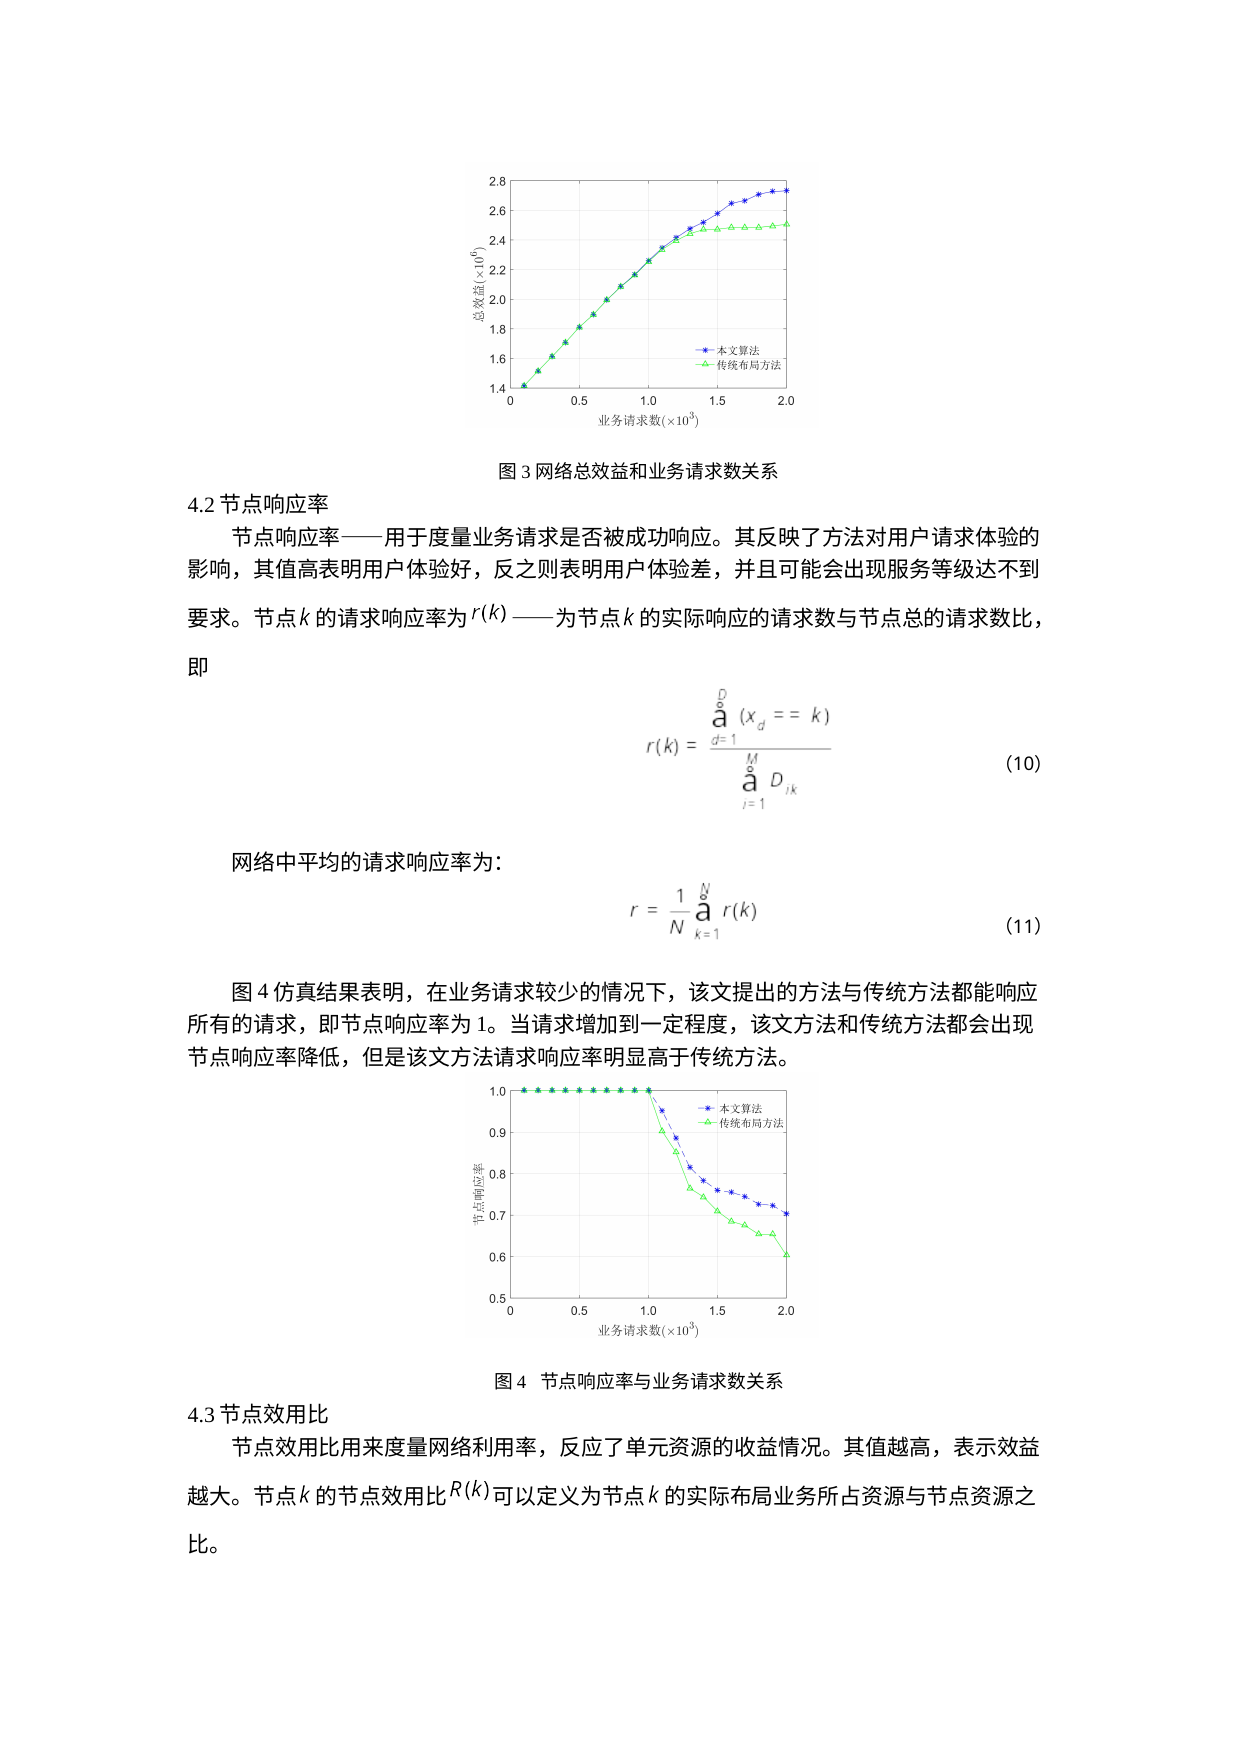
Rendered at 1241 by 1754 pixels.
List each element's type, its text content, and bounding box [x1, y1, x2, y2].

text 图3 网络总效益和业务请求数关系 [187, 454, 1053, 487]
text （11） [187, 877, 1053, 974]
text 图4 节点响应率与业务请求数关系 [187, 1364, 1053, 1397]
text 节点效用比用来度量网络利用率，反应了单元资源的收益情况。其值越高，表示效益越大。节点的节点效用比可以定义为节点的实际布局业务所占资源与节点资源之比。 [187, 1429, 1053, 1559]
text 节点响应率——用于度量业务请求是否被成功响应。其反映了方法对用户请求体验的影响，其值高表明用户体验好，反之则表明用户体验差，并且可能会出现服务等级达不到要求。节点的请求响应率为——为节点的实际响应的请求数与节点总的请求数比，即 [187, 519, 1053, 682]
text 网络中平均的请求响应率为： [187, 844, 1053, 877]
text 4.3节点效用比 [187, 1397, 1053, 1429]
text （10） [187, 682, 1053, 844]
text 图4仿真结果表明，在业务请求较少的情况下，该文提出的方法与传统方法都能响应所有的请求，即节点响应率为1。当请求增加到一定程度，该文方法和传统方法都会出现节点响应率降低，但是该文方法请求响应率明显高于传统方法。 [187, 974, 1053, 1072]
picture [464, 162, 820, 428]
text 4.2节点响应率 [187, 487, 1053, 519]
picture [464, 1072, 820, 1338]
